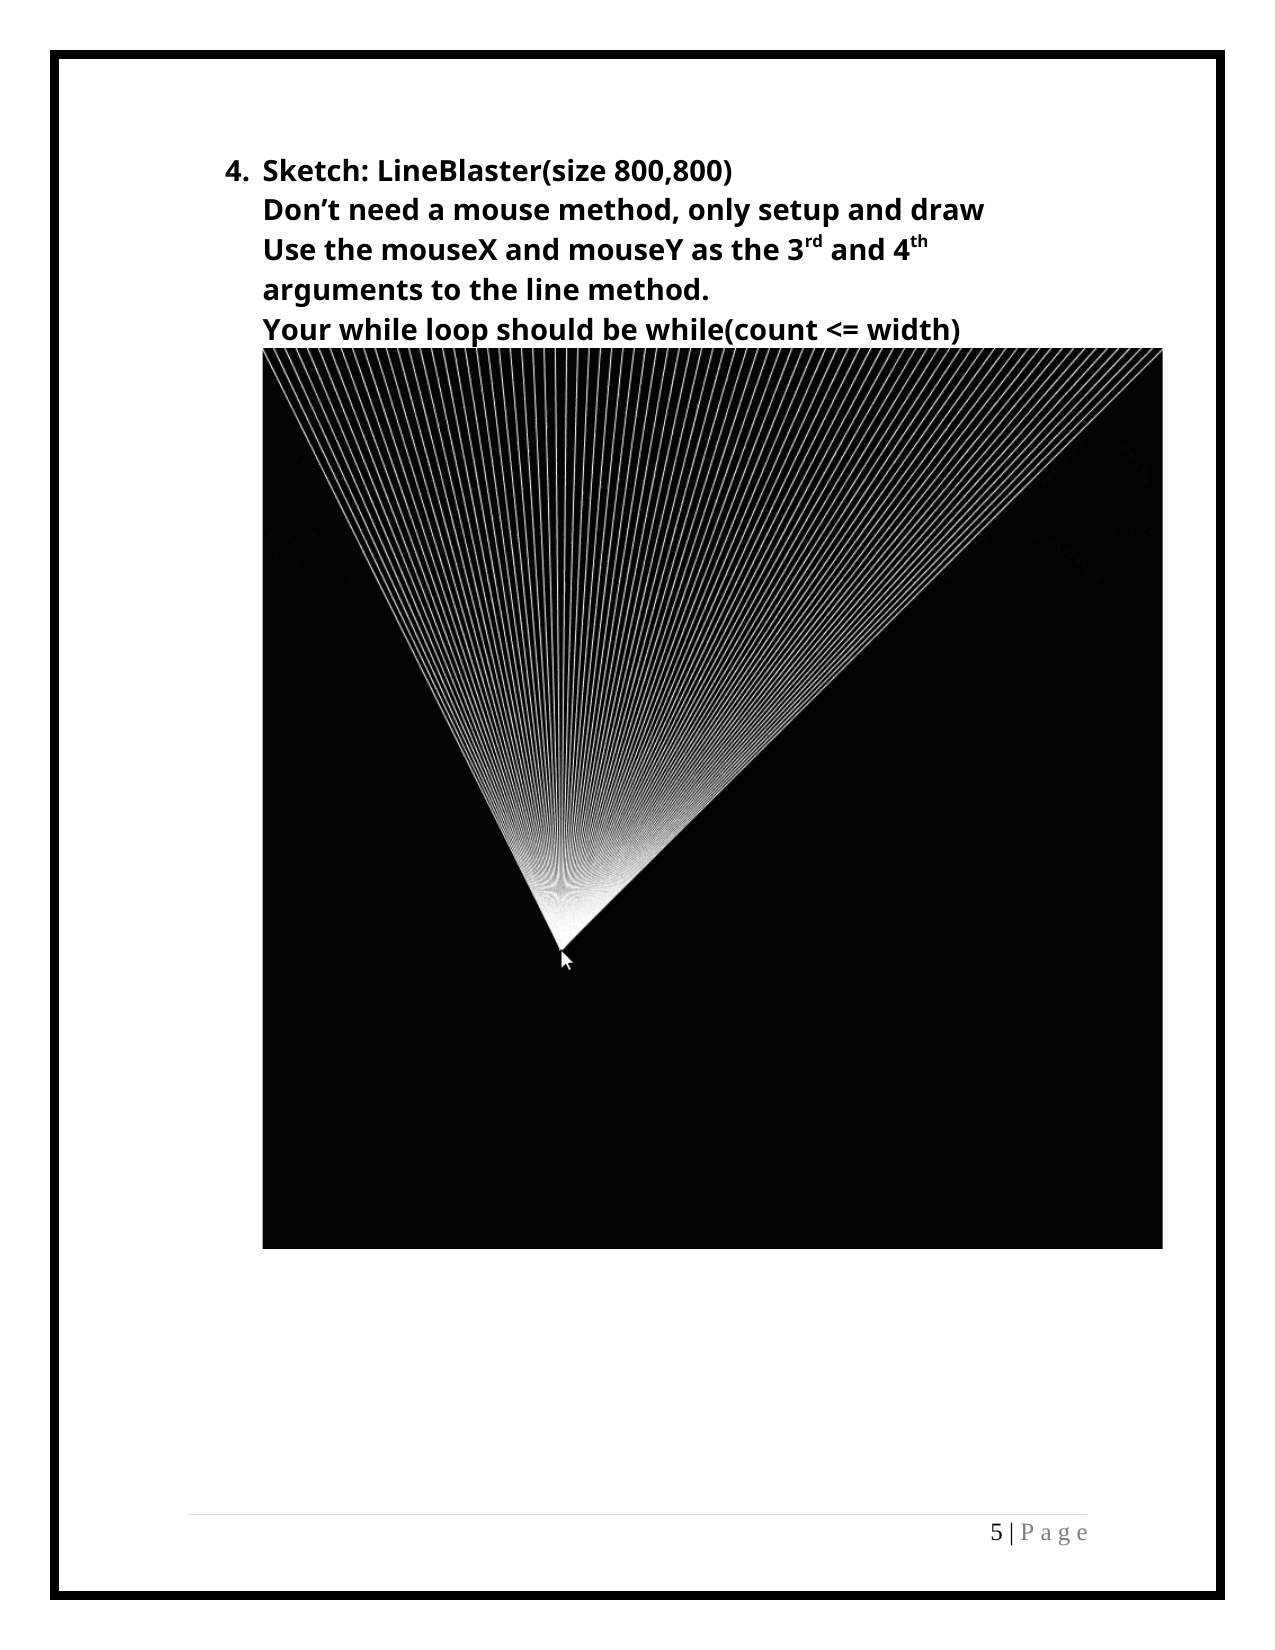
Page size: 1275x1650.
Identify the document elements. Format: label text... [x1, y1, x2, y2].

picture [262, 348, 1163, 1249]
